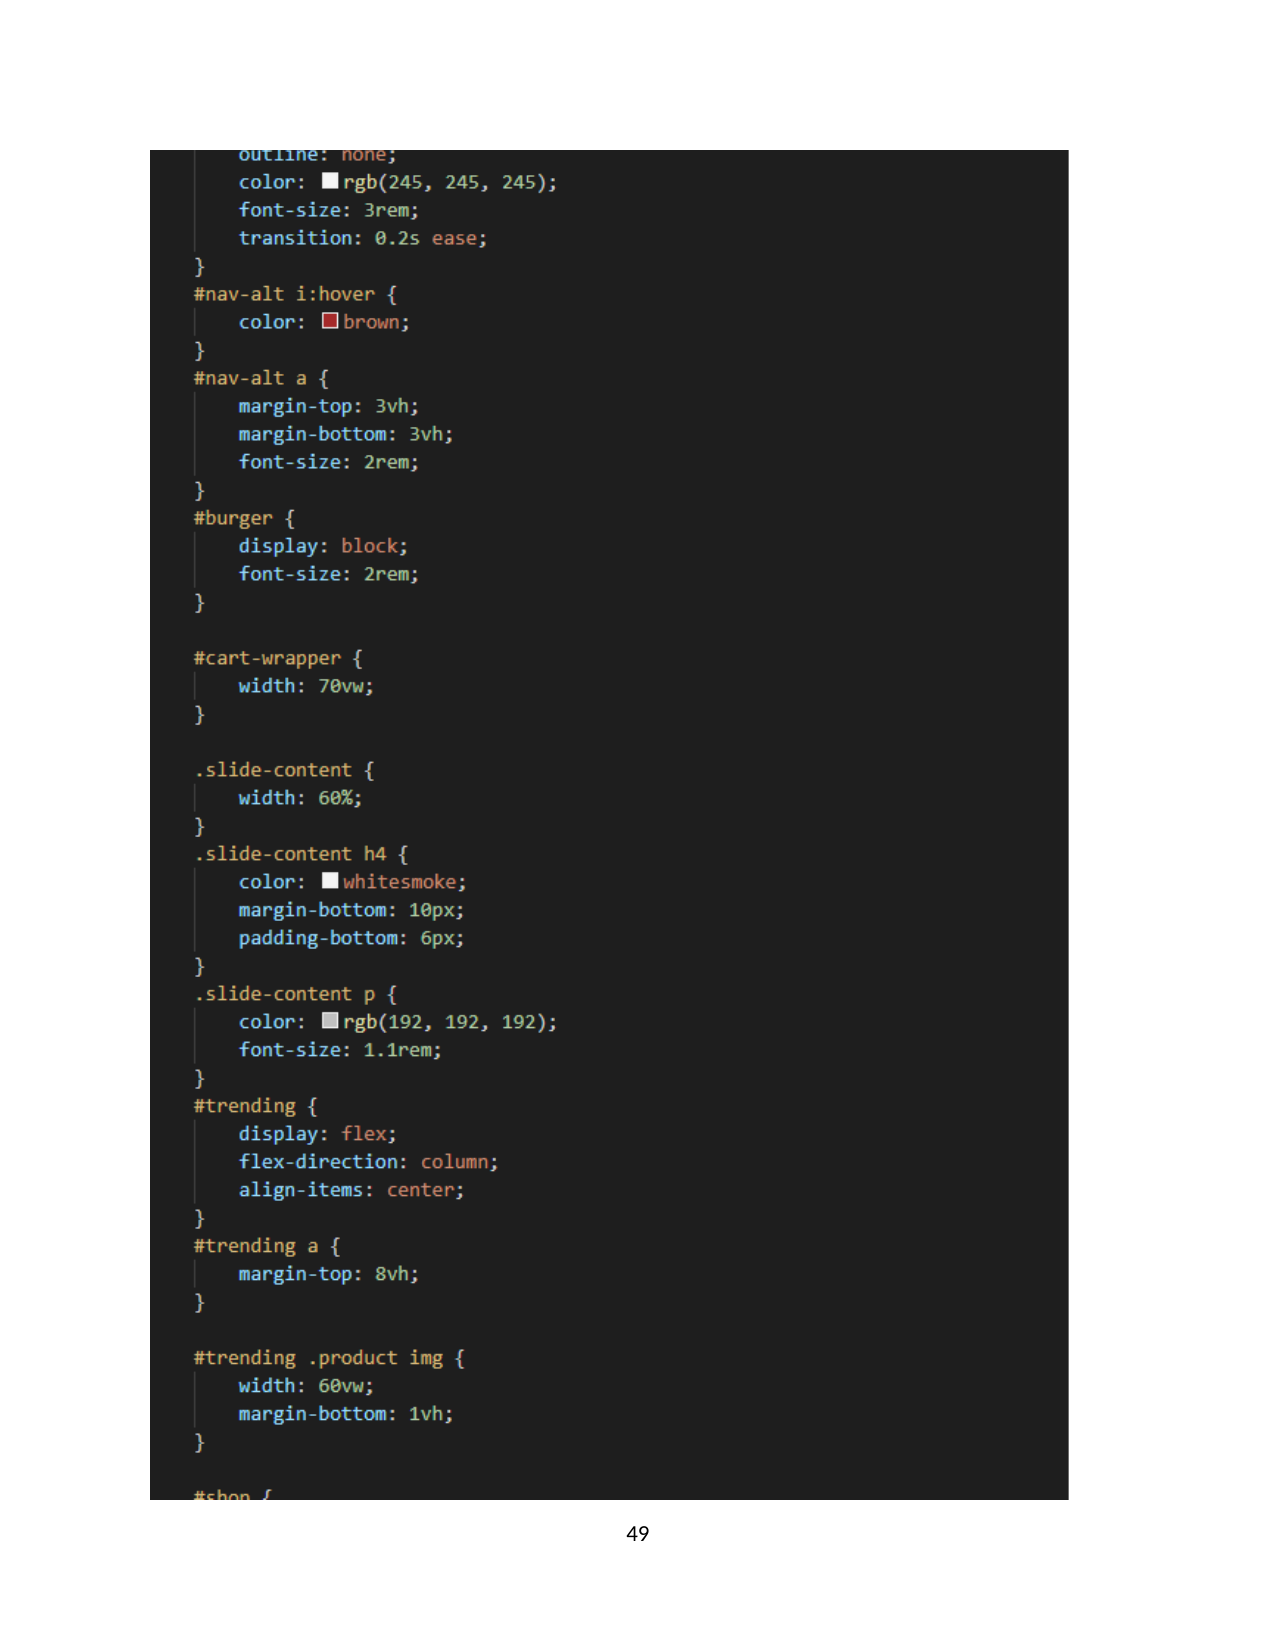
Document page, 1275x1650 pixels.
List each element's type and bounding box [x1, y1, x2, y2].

picture [150, 150, 1069, 1500]
